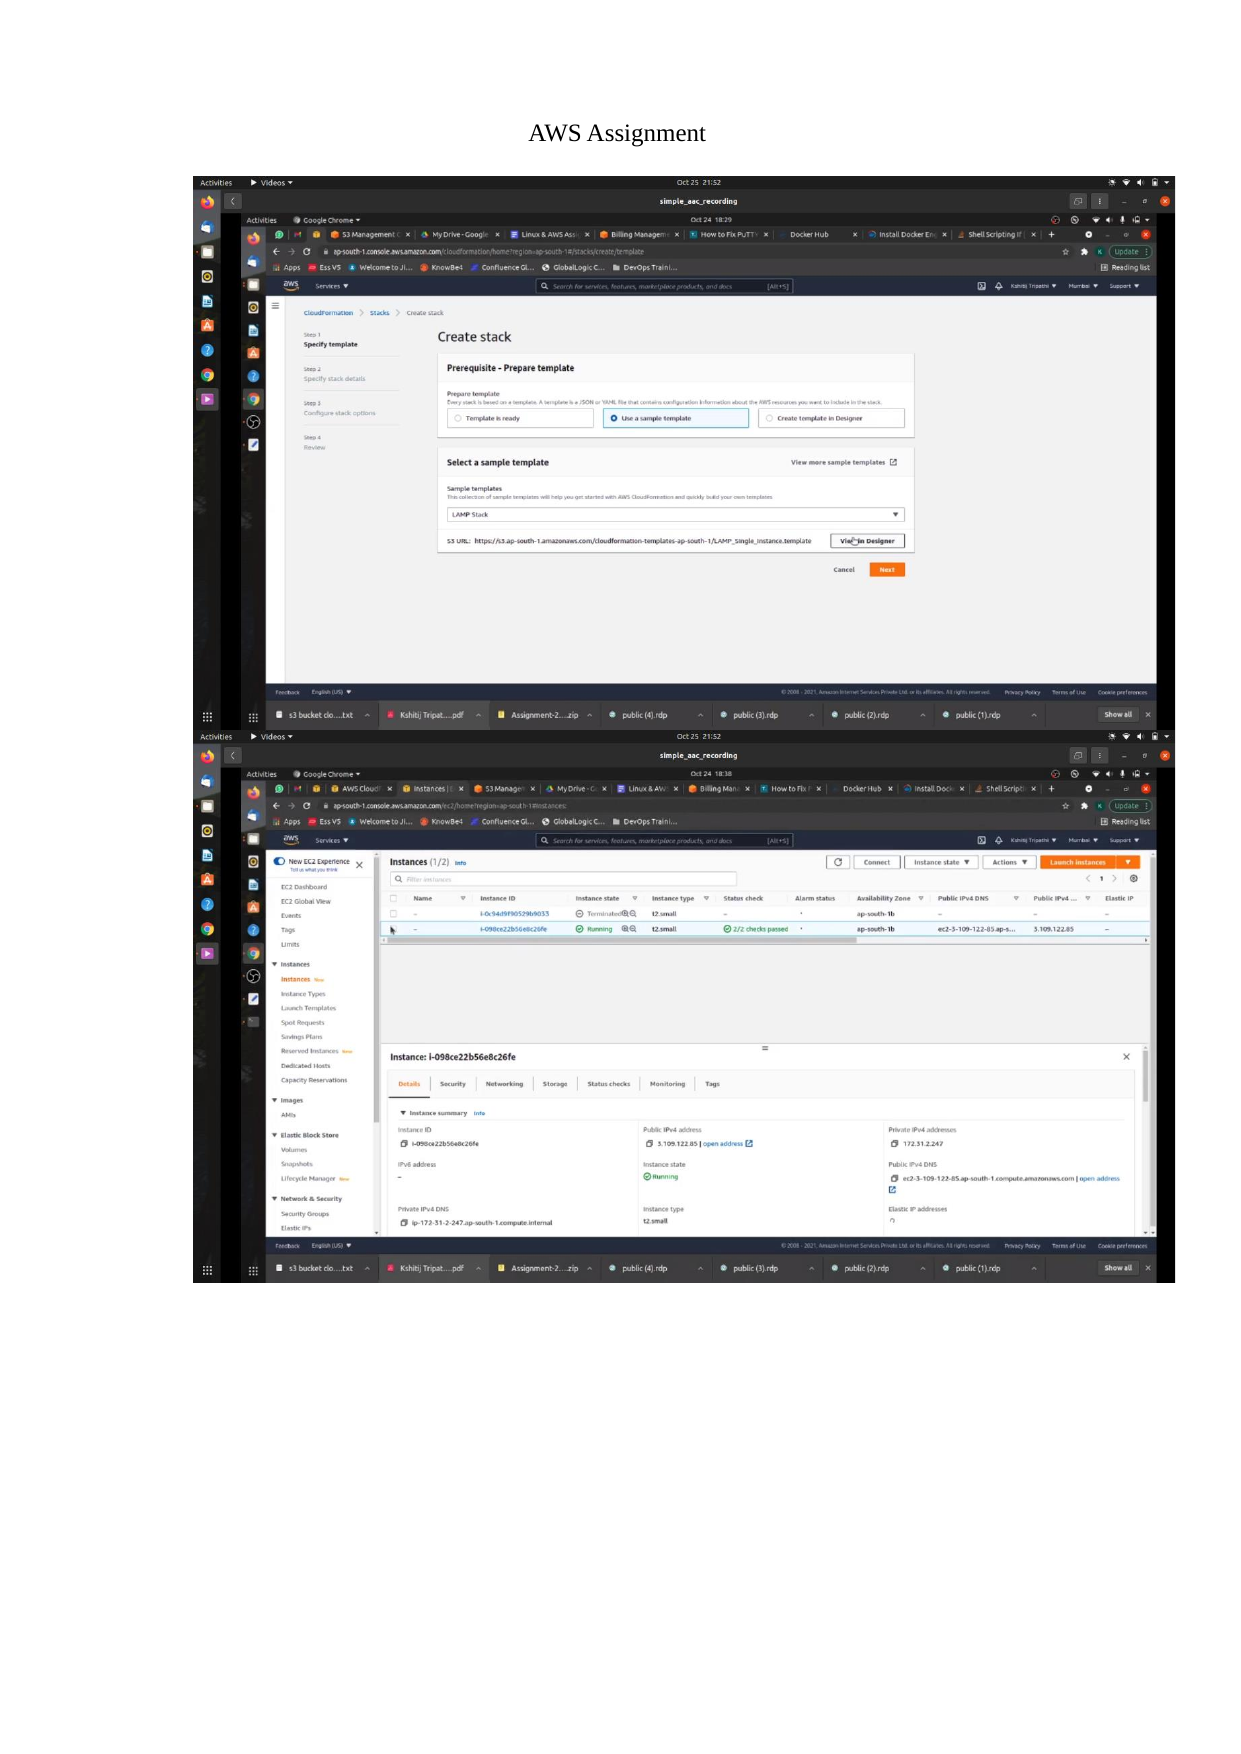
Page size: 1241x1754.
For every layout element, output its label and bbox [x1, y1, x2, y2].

picture [193, 176, 1175, 1283]
